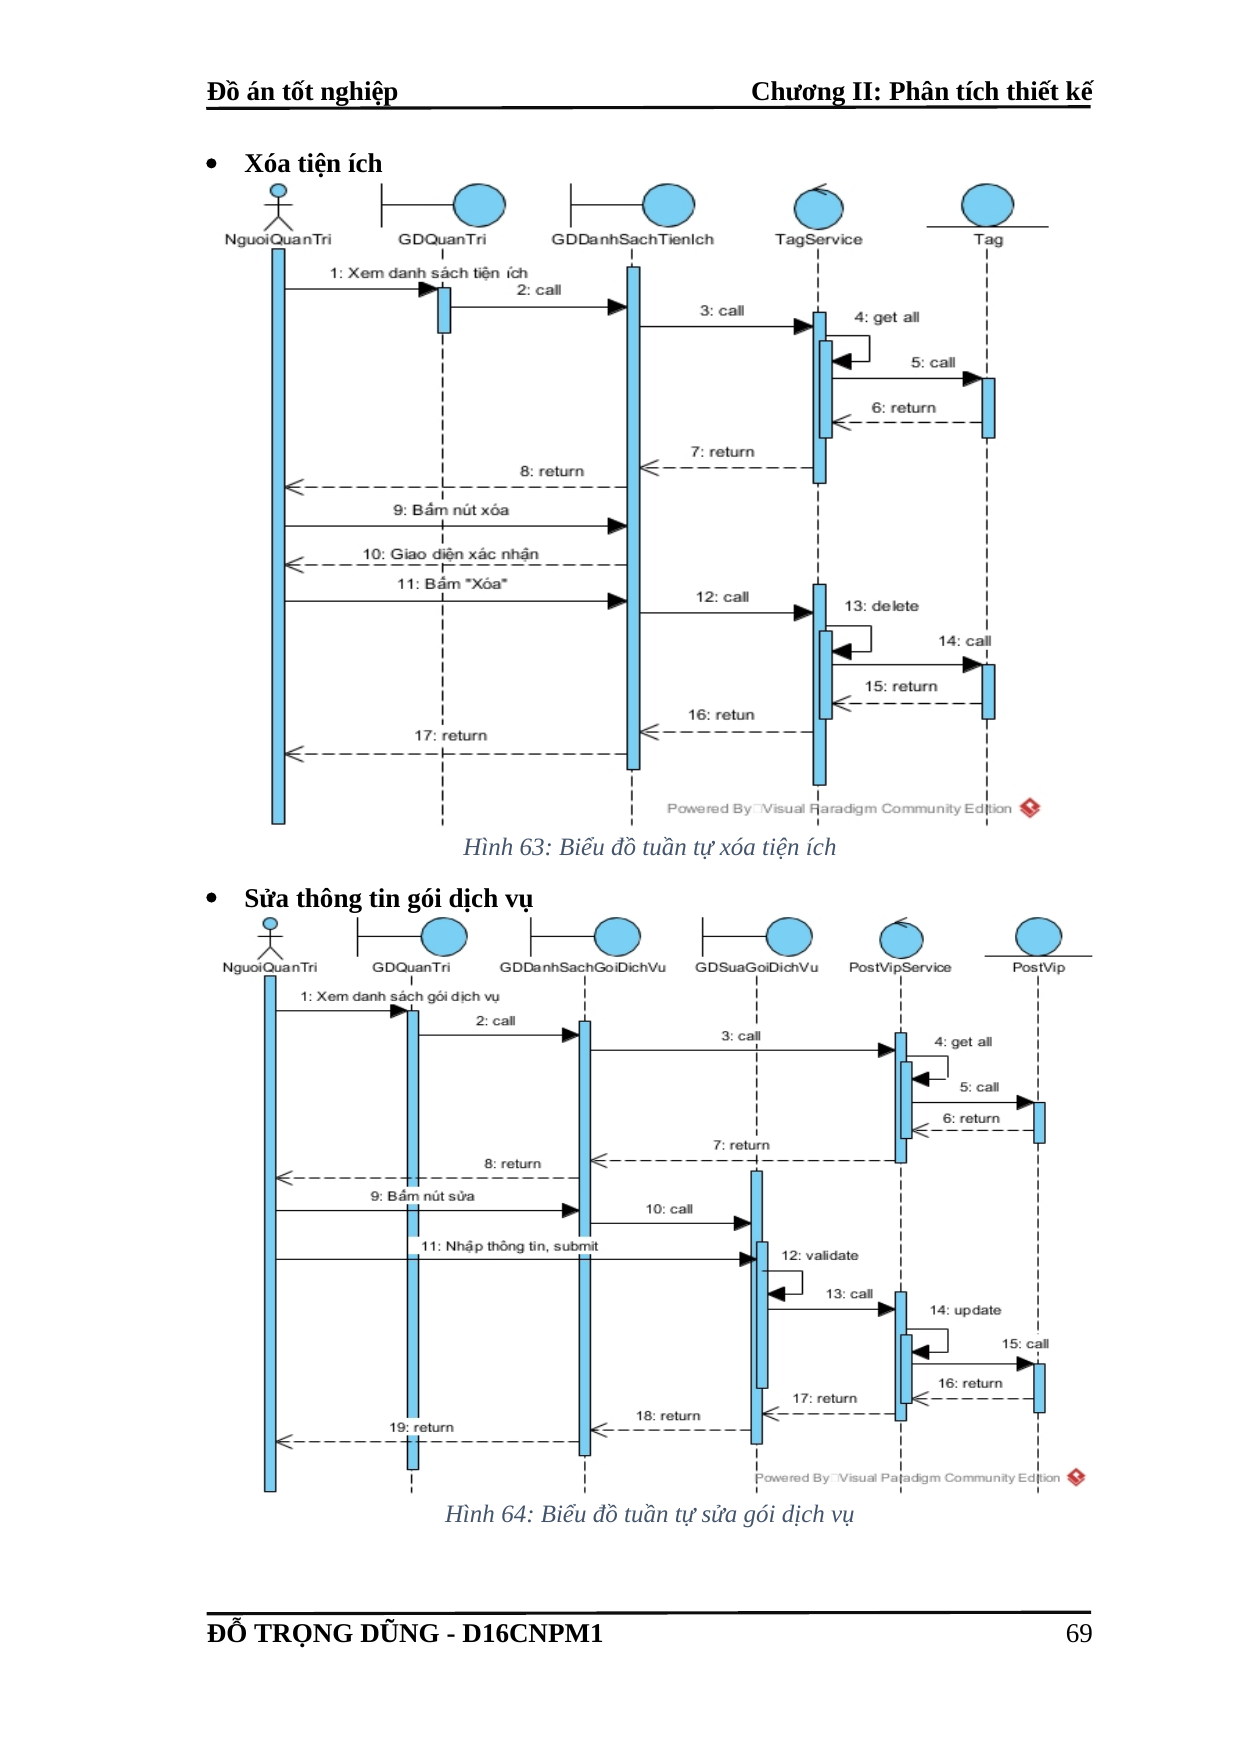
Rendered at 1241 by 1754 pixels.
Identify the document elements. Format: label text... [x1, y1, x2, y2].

picture [206, 181, 1049, 830]
list Xóa tiện ích [207, 148, 1093, 179]
picture [206, 915, 1093, 1497]
list Sửa thông tin gói dịch vụ [207, 882, 1093, 913]
text Hình 63: Biểu đồ tuần tự xóa tiện ích [207, 832, 1093, 861]
text Hình 64: Biểu đồ tuần tự sửa gói dịch vụ [207, 1499, 1093, 1528]
